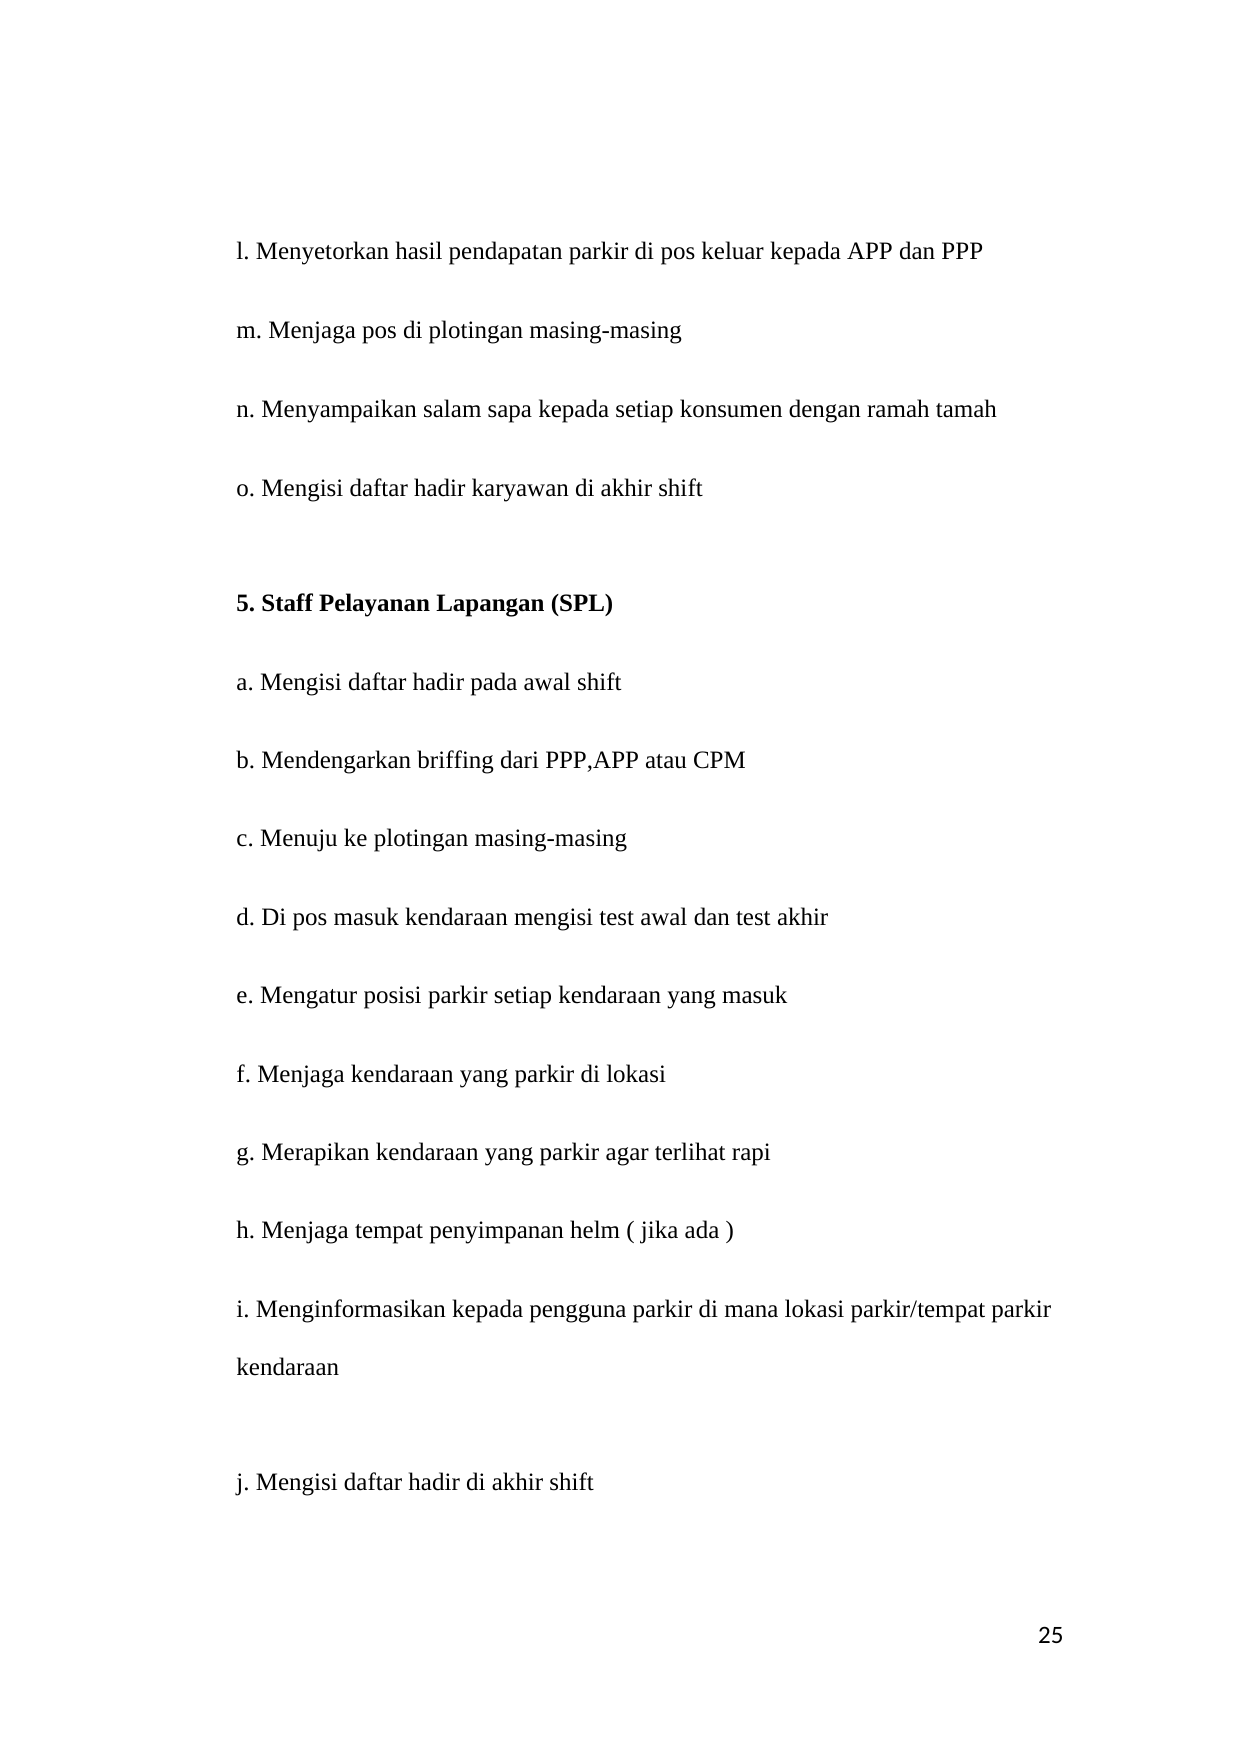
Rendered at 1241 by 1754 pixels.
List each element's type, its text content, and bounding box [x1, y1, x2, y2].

text e. Mengatur posisi parkir setiap kendaraan yang masuk [236, 980, 1063, 1009]
text j. Mengisi daftar hadir di akhir shift [236, 1467, 1063, 1495]
text n. Menyampaikan salam sapa kepada setiap konsumen dengan ramah tamah [236, 394, 1063, 423]
text 5. Staff Pelayanan Lapangan (SPL) [236, 588, 1063, 617]
text d. Di pos masuk kendaraan mengisi test awal dan test akhir [236, 902, 1063, 931]
text i. Menginformasikan kepada pengguna parkir di mana lokasi parkir/tempat parkir kendaraan [236, 1294, 1063, 1380]
text o. Mengisi daftar hadir karyawan di akhir shift [236, 473, 1063, 502]
text g. Merapikan kendaraan yang parkir agar terlihat rapi [236, 1137, 1063, 1166]
text m. Menjaga pos di plotingan masing-masing [236, 315, 1063, 344]
text c. Menuju ke plotingan masing-masing [236, 823, 1063, 852]
text f. Menjaga kendaraan yang parkir di lokasi [236, 1059, 1063, 1087]
text h. Menjaga tempat penyimpanan helm ( jika ada ) [236, 1216, 1063, 1244]
text b. Mendengarkan briffing dari PPP,APP atau CPM [236, 745, 1063, 774]
text a. Mengisi daftar hadir pada awal shift [236, 667, 1063, 695]
text l. Menyetorkan hasil pendapatan parkir di pos keluar kepada APP dan PPP [236, 236, 1063, 265]
